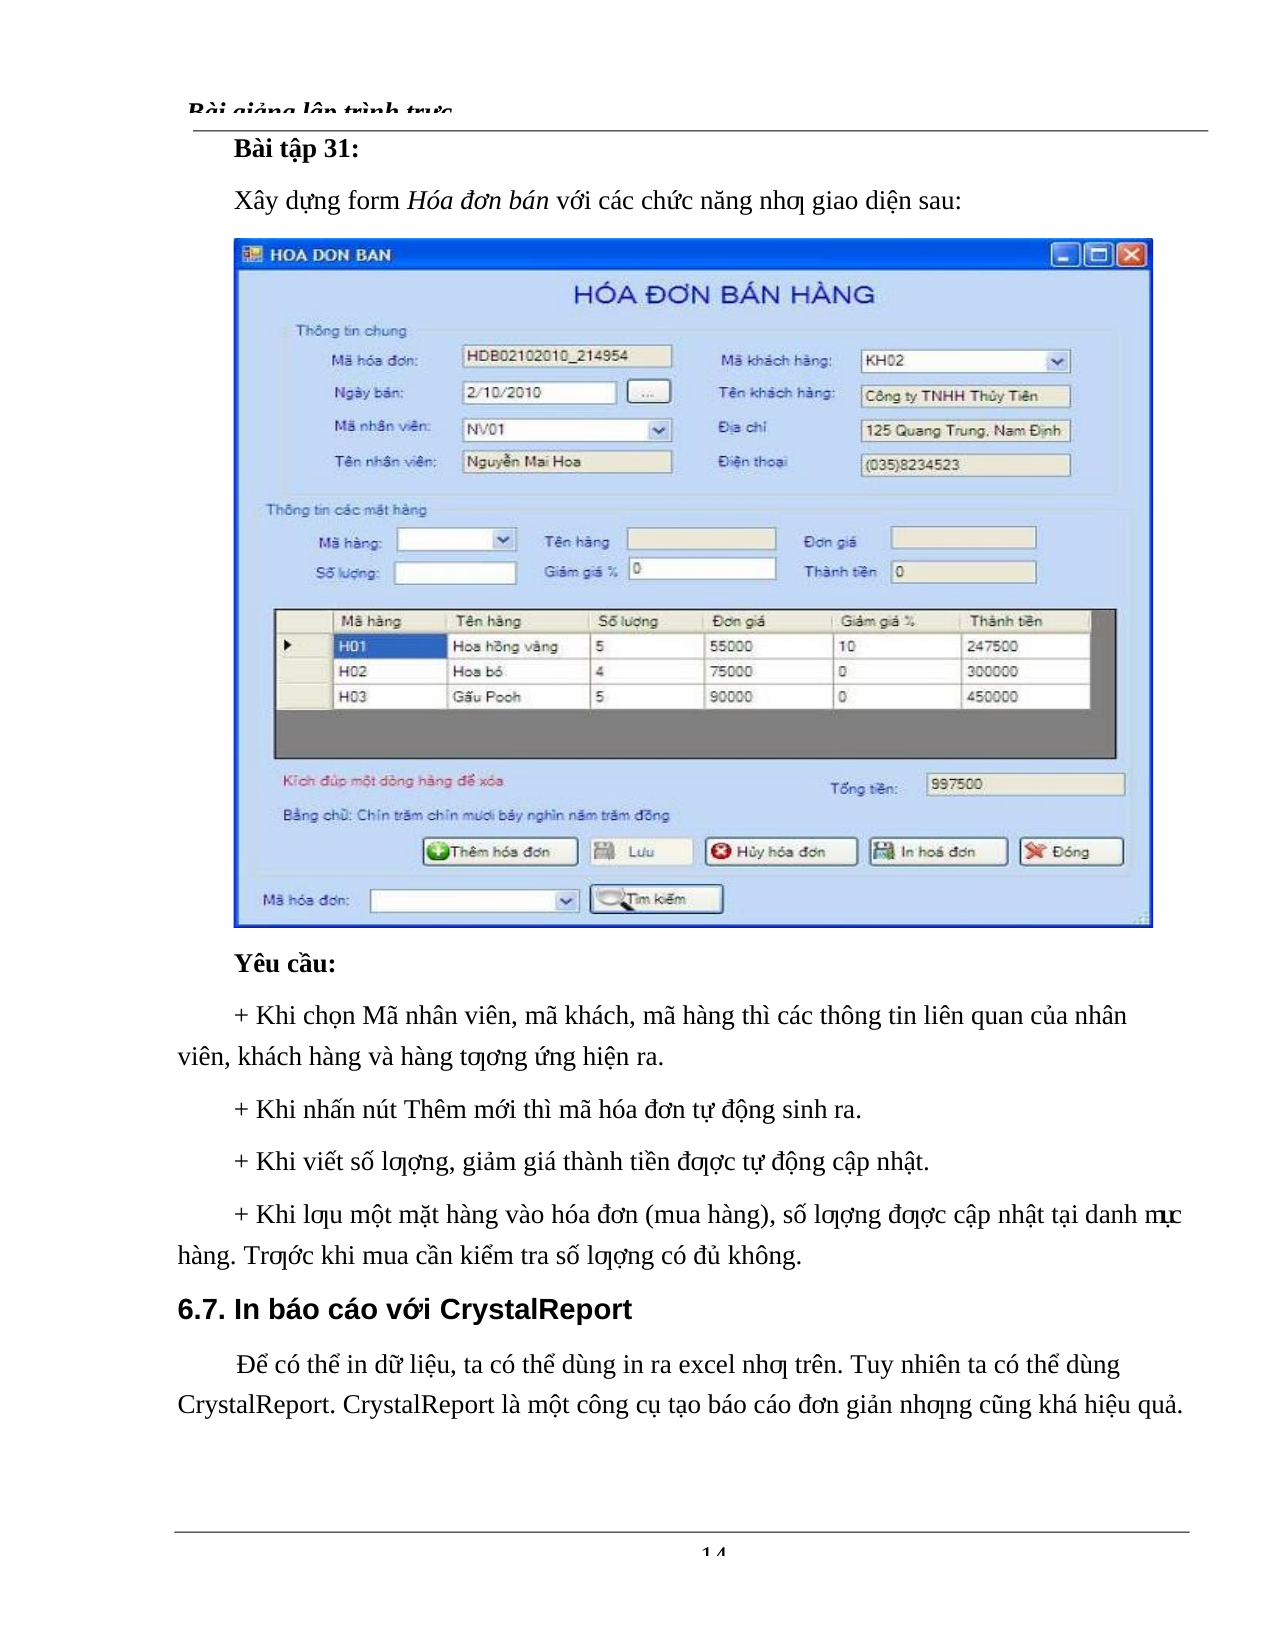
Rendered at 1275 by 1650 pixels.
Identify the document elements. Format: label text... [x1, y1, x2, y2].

text + Khi chọn Mã nhân viên, mã khách, mã hàng thì các thông tin liên quan của nhân viên, khách hàng và hàng tƣơng ứng hiện ra. [177, 999, 1163, 1071]
text Xây dựng form Hóa đơn bán với các chức năng nhƣ giao diện sau: [233, 184, 1239, 215]
picture [233, 238, 1154, 928]
text + Khi viết số lƣợng, giảm giá thành tiền đƣợc tự động cập nhật. [233, 1145, 1239, 1177]
subtitle Bài tập 31: [233, 132, 1239, 163]
subtitle In báo cáo với CrystalReport [177, 1292, 1239, 1326]
text + Khi nhấn nút Thêm mới thì mã hóa đơn tự động sinh ra. [233, 1093, 1239, 1124]
text Để có thể in dữ liệu, ta có thể dùng in ra excel nhƣ trên. Tuy nhiên ta có thể dùng CrystalReport. CrystalReport là một công cụ tạo báo cáo đơn giản nhƣng cũng khá hiệu quả. [177, 1348, 1195, 1420]
text + Khi lƣu một mặt hàng vào hóa đơn (mua hàng), số lƣợng đƣợc cập nhật tại danh mục hàng. Trƣớc khi mua cần kiểm tra số lƣợng có đủ không. [177, 1198, 1186, 1270]
